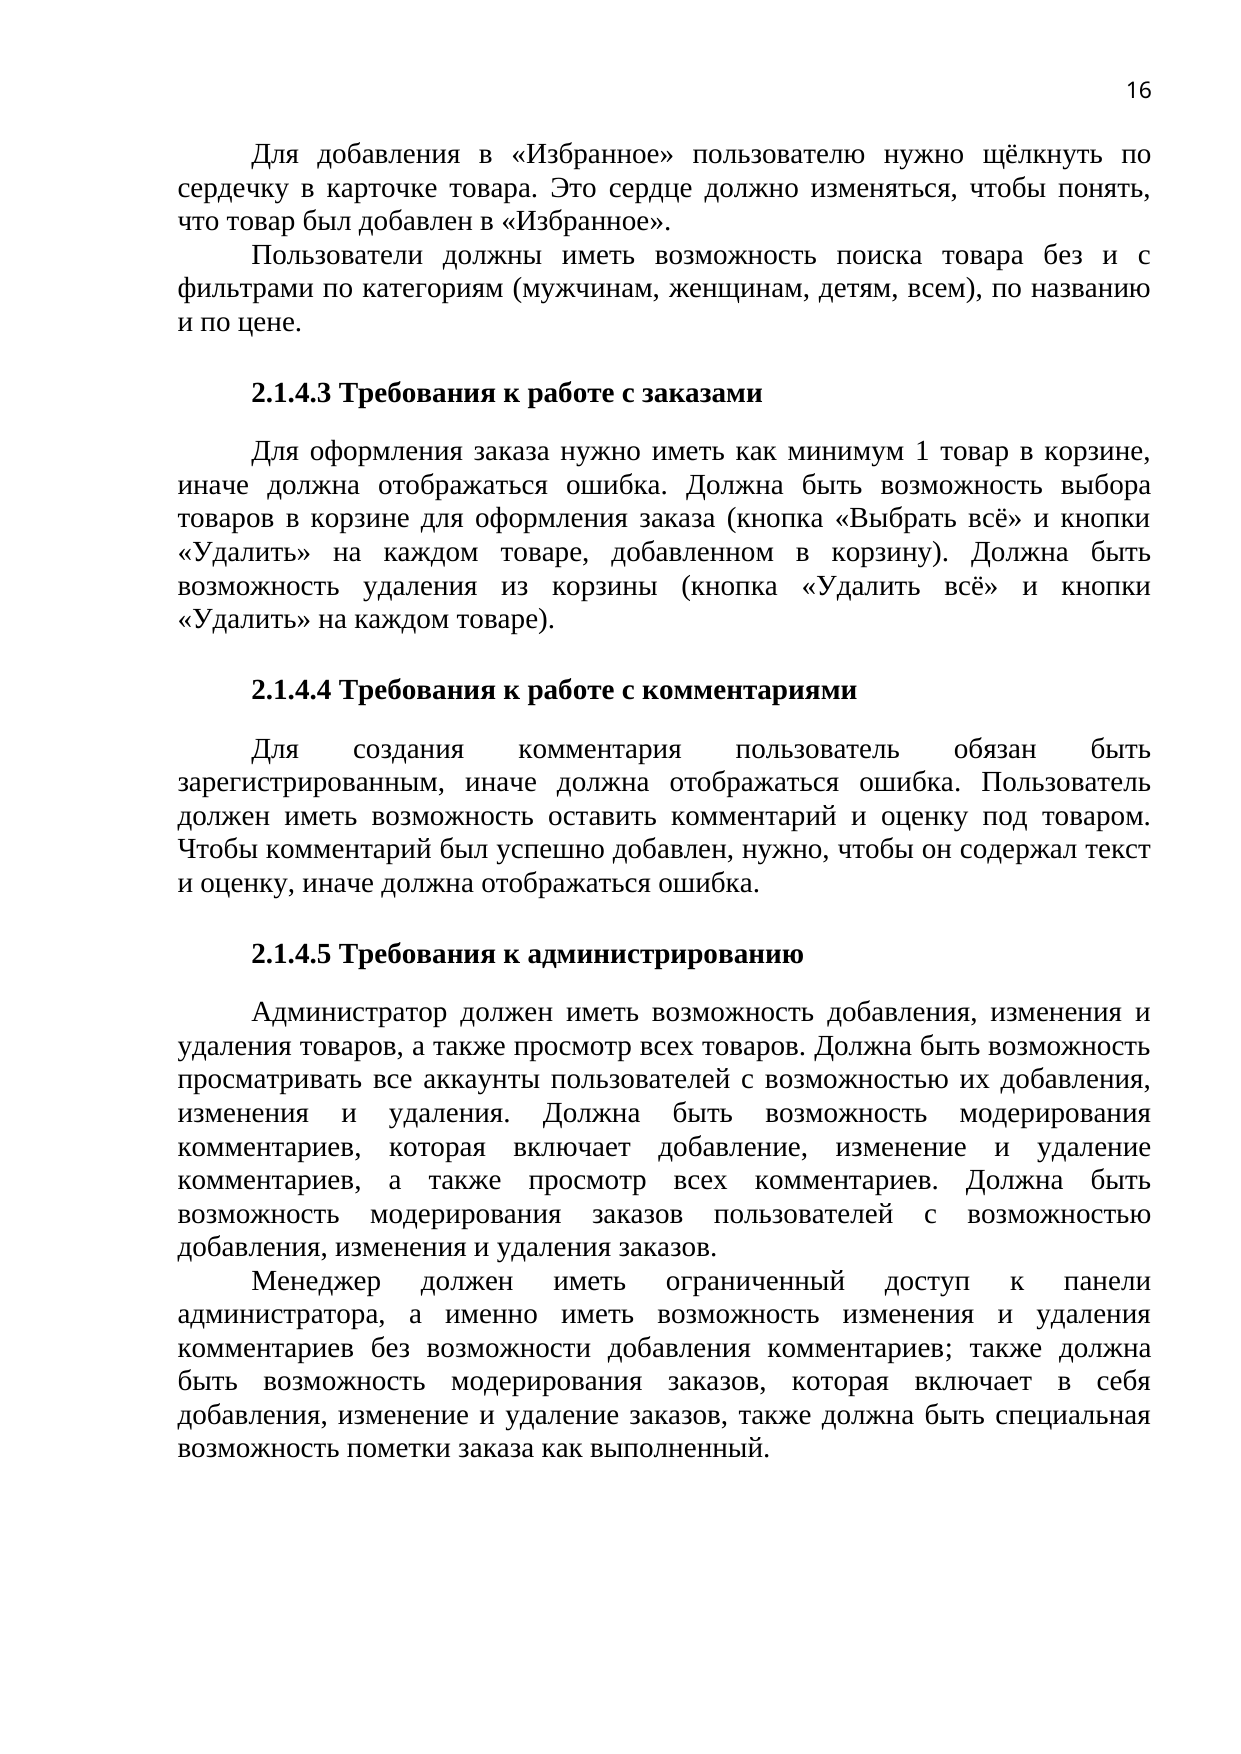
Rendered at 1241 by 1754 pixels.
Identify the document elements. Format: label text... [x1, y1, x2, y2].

text Менеджер должен иметь ограниченный доступ к панели администратора, а именно иметь возможность изменения и удаления комментариев без возможности добавления комментариев; также должна быть возможность модерирования заказов, которая включает в себя добавления, изменение и удаление заказов, также должна быть специальная возможность пометки заказа как выполненный. [177, 1263, 1152, 1464]
subtitle Требования к работе с заказами [177, 375, 1152, 408]
subtitle Требования к администрированию [177, 936, 1152, 969]
text Для добавления в «Избранное» пользователю нужно щёлкнуть по сердечку в карточке товара. Это сердце должно изменяться, чтобы понять, что товар был добавлен в «Избранное». [177, 136, 1152, 237]
text Для создания комментария пользователь обязан быть зарегистрированным, иначе должна отображаться ошибка. Пользователь должен иметь возможность оставить комментарий и оценку под товаром. Чтобы комментарий был успешно добавлен, нужно, чтобы он содержал текст и оценку, иначе должна отображаться ошибка. [177, 731, 1152, 898]
text Для оформления заказа нужно иметь как минимум 1 товар в корзине, иначе должна отображаться ошибка. Должна быть возможность выбора товаров в корзине для оформления заказа (кнопка «Выбрать всё» и кнопки «Удалить» на каждом товаре, добавленном в корзину). Должна быть возможность удаления из корзины (кнопка «Удалить всё» и кнопки «Удалить» на каждом товаре). [177, 433, 1152, 635]
text Пользователи должны иметь возможность поиска товара без и с фильтрами по категориям (мужчинам, женщинам, детям, всем), по названию и по цене. [177, 237, 1152, 337]
subtitle Требования к работе с комментариями [177, 672, 1152, 706]
text Администратор должен иметь возможность добавления, изменения и удаления товаров, а также просмотр всех товаров. Должна быть возможность просматривать все аккаунты пользователей с возможностью их добавления, изменения и удаления. Должна быть возможность модерирования комментариев, которая включает добавление, изменение и удаление комментариев, а также просмотр всех комментариев. Должна быть возможность модерирования заказов пользователей с возможностью добавления, изменения и удаления заказов. [177, 994, 1152, 1263]
